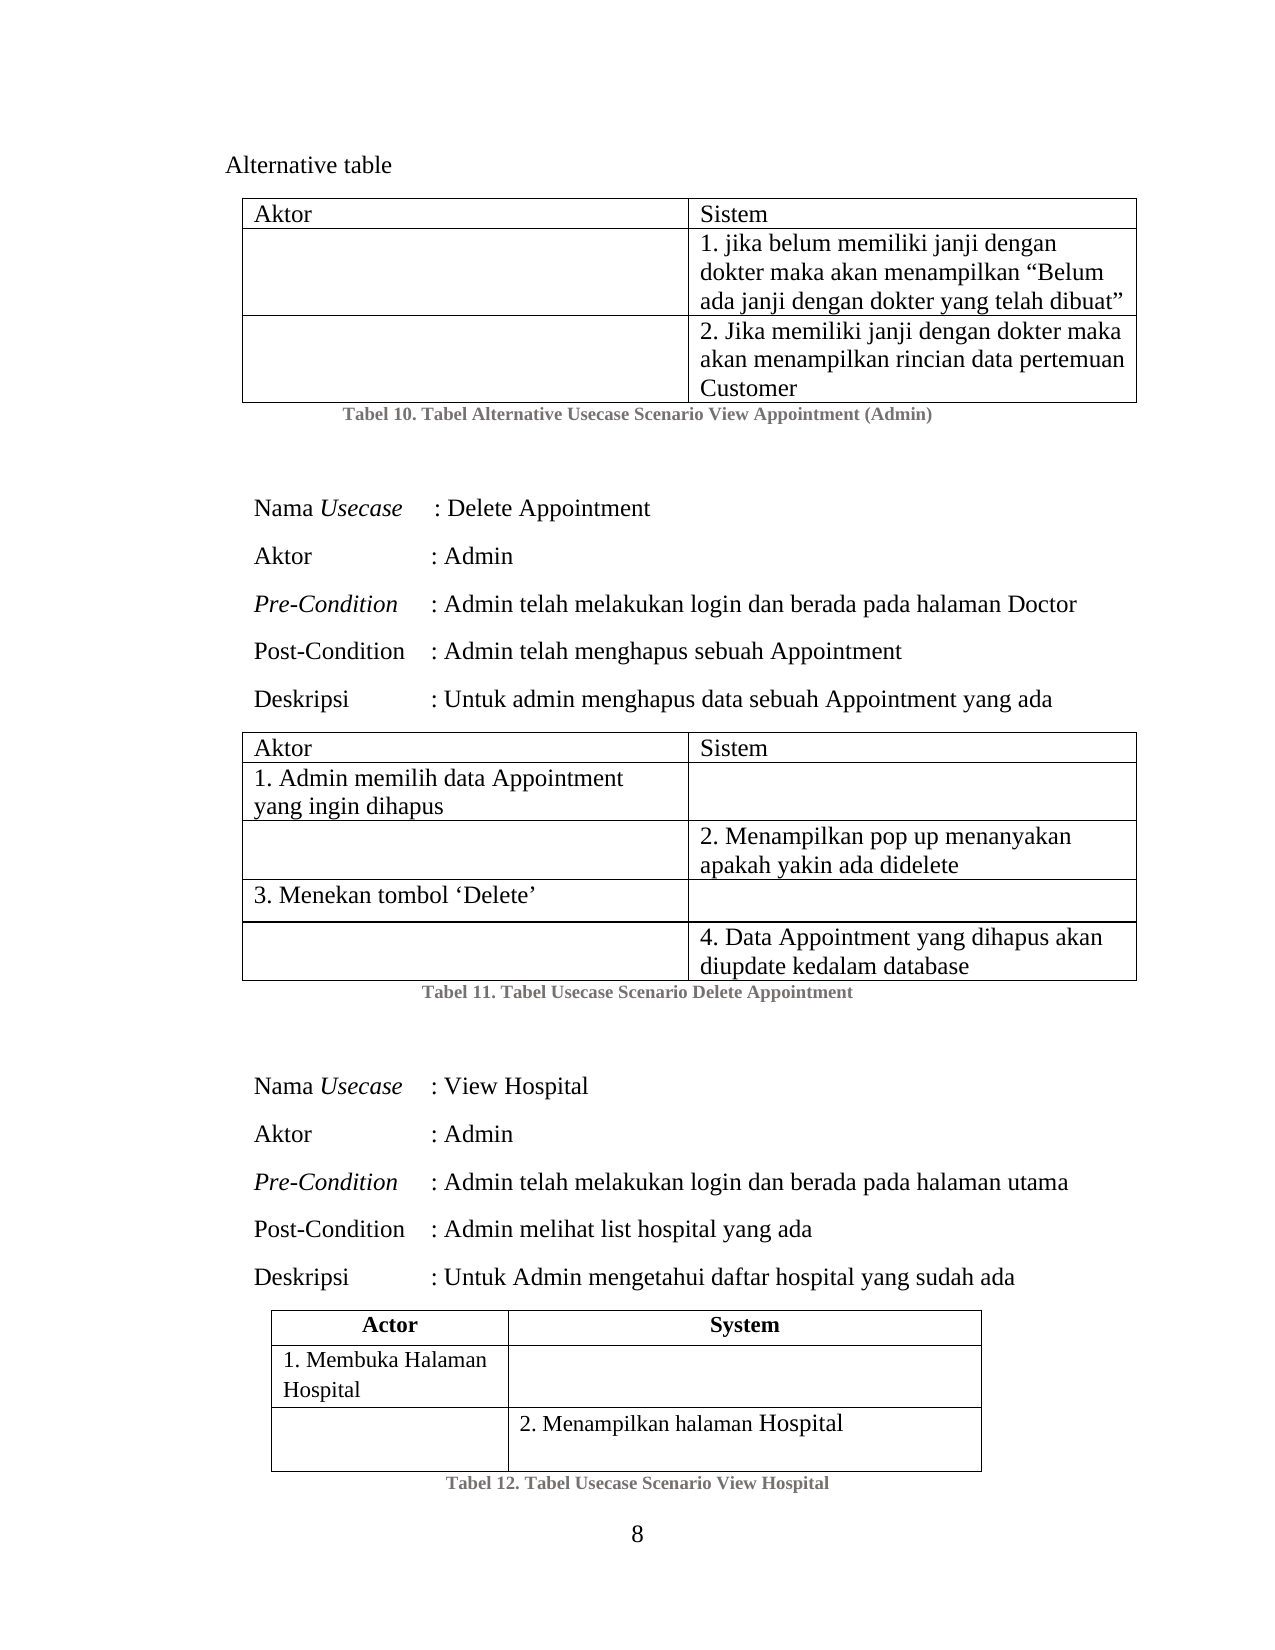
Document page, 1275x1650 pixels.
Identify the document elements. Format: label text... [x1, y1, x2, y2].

text Nama Usecase : Delete Appointment [178, 493, 1125, 522]
text Aktor : Admin [253, 541, 1125, 570]
table_cell [689, 763, 1136, 820]
table_cell [689, 880, 1136, 921]
table_cell [272, 1408, 508, 1471]
table_cell 1. Membuka Halaman Hospital [272, 1346, 508, 1407]
text Pre-Condition : Admin telah melakukan login dan berada pada halaman Doctor [253, 589, 1125, 617]
table_cell 2. Menampilkan halaman Hospital [509, 1408, 981, 1471]
text Tabel 12. Tabel Usecase Scenario View Hospital [150, 1472, 1125, 1494]
table_header Actor [272, 1311, 508, 1345]
text Tabel 11. Tabel Usecase Scenario Delete Appointment [150, 981, 1125, 1003]
table_header Aktor [243, 199, 688, 227]
table_cell 1. Admin memilih data Appointment yang ingin dihapus [243, 763, 688, 820]
text Aktor : Admin [253, 1119, 1125, 1148]
text Deskripsi : Untuk Admin mengetahui daftar hospital yang sudah ada [253, 1262, 1125, 1291]
text Alternative table [150, 150, 1125, 179]
table_cell [243, 923, 688, 980]
table_cell [243, 821, 688, 879]
table_cell [243, 316, 688, 402]
table_cell 1. jika belum memiliki janji dengan dokter maka akan menampilkan “Belum ada janji dengan dokter yang telah dibuat” [689, 229, 1136, 315]
table_header Sistem [689, 733, 1136, 762]
text Nama Usecase : View Hospital [253, 1071, 1125, 1100]
table_cell 4. Data Appointment yang dihapus akan diupdate kedalam database [689, 923, 1136, 980]
text Tabel 10. Tabel Alternative Usecase Scenario View Appointment (Admin) [150, 403, 1125, 425]
table_cell [243, 229, 688, 315]
text Post-Condition : Admin telah menghapus sebuah Appointment [253, 636, 1125, 665]
table_header Aktor [243, 733, 688, 762]
table_cell [509, 1346, 981, 1407]
table_cell 2. Menampilkan pop up menanyakan apakah yakin ada didelete [689, 821, 1136, 879]
table_header System [509, 1311, 981, 1345]
table_header Sistem [689, 199, 1136, 227]
text Deskripsi : Untuk admin menghapus data sebuah Appointment yang ada [253, 684, 1125, 713]
table_cell 2. Jika memiliki janji dengan dokter maka akan menampilkan rincian data pertemuan Customer [689, 316, 1136, 402]
text Pre-Condition : Admin telah melakukan login dan berada pada halaman utama [253, 1167, 1125, 1195]
table_cell 3. Menekan tombol ‘Delete’ [243, 880, 688, 921]
text Post-Condition : Admin melihat list hospital yang ada [253, 1214, 1125, 1243]
